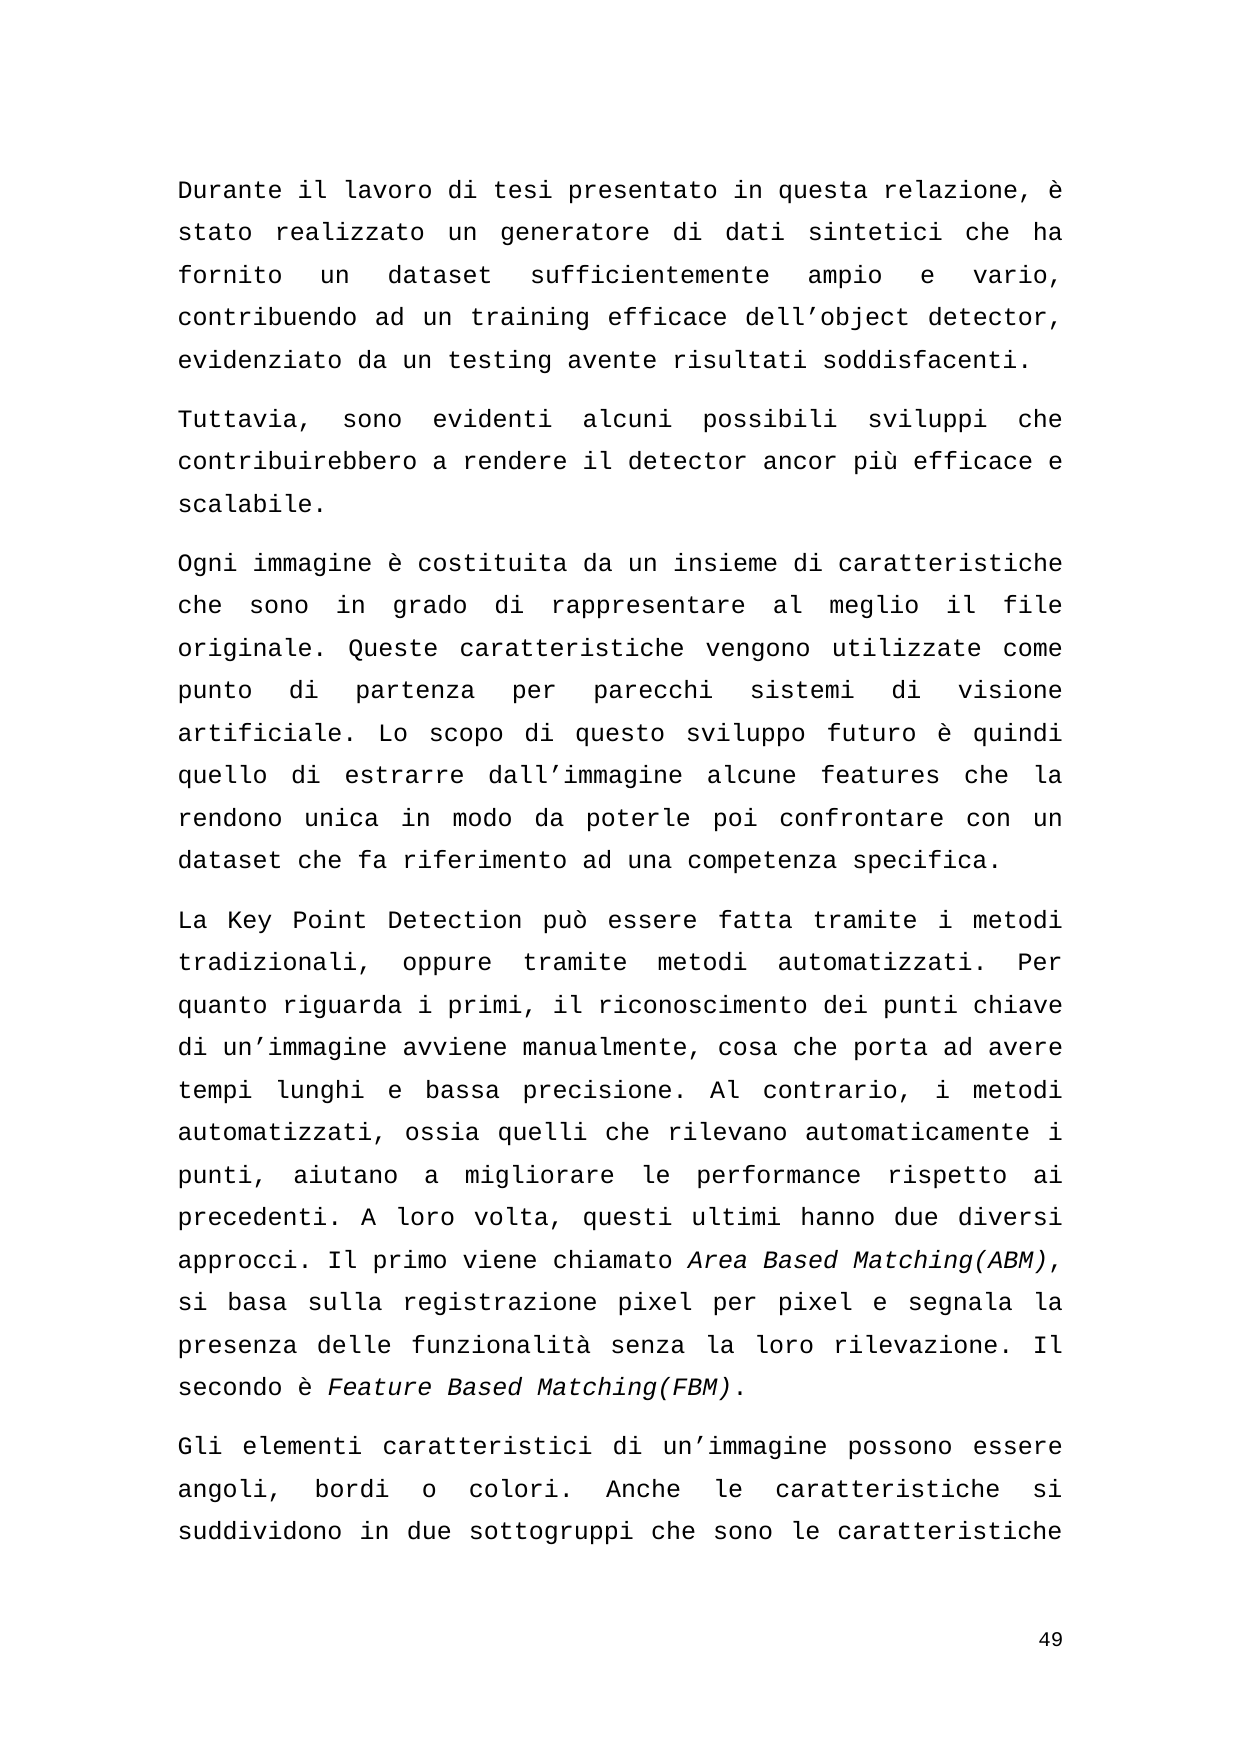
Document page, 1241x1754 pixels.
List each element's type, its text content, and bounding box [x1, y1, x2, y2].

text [177, 1434, 1063, 1547]
text Ogni immagine è costituita da un insieme di caratteristiche che sono in grado di rappresentare al meglio il file originale. Queste caratteristiche vengono utilizzate come punto di partenza per parecchi sistemi di visione artificiale. Lo scopo di questo sviluppo futuro è quindi quello di estrarre dall’immagine alcune features che la rendono unica in modo da poterle poi confrontare con un dataset che fa riferimento ad una competenza specifica. [177, 551, 1063, 876]
text La Key Point Detection può essere fatta tramite i metodi tradizionali, oppure tramite metodi automatizzati. Per quanto riguarda i primi, il riconoscimento dei punti chiave di un’immagine avviene manualmente, cosa che porta ad avere tempi lunghi e bassa precisione. Al contrario, i metodi automatizzati, ossia quelli che rilevano automaticamente i punti, aiutano a migliorare le performance rispetto ai precedenti. A loro volta, questi ultimi hanno due diversi approcci. Il primo viene chiamato Area Based Matching(ABM), si basa sulla registrazione pixel per pixel e segnala la presenza delle funzionalità senza la loro rilevazione. Il secondo è Feature Based Matching(FBM). [177, 907, 1063, 1403]
text Tuttavia, sono evidenti alcuni possibili sviluppi che contribuirebbero a rendere il detector ancor più efficace e scalabile. [177, 406, 1063, 520]
text Durante il lavoro di tesi presentato in questa relazione, è stato realizzato un generatore di dati sintetici che ha fornito un dataset sufficientemente ampio e vario, contribuendo ad un training efficace dell’object detector, evidenziato da un testing avente risultati soddisfacenti. [177, 177, 1063, 376]
